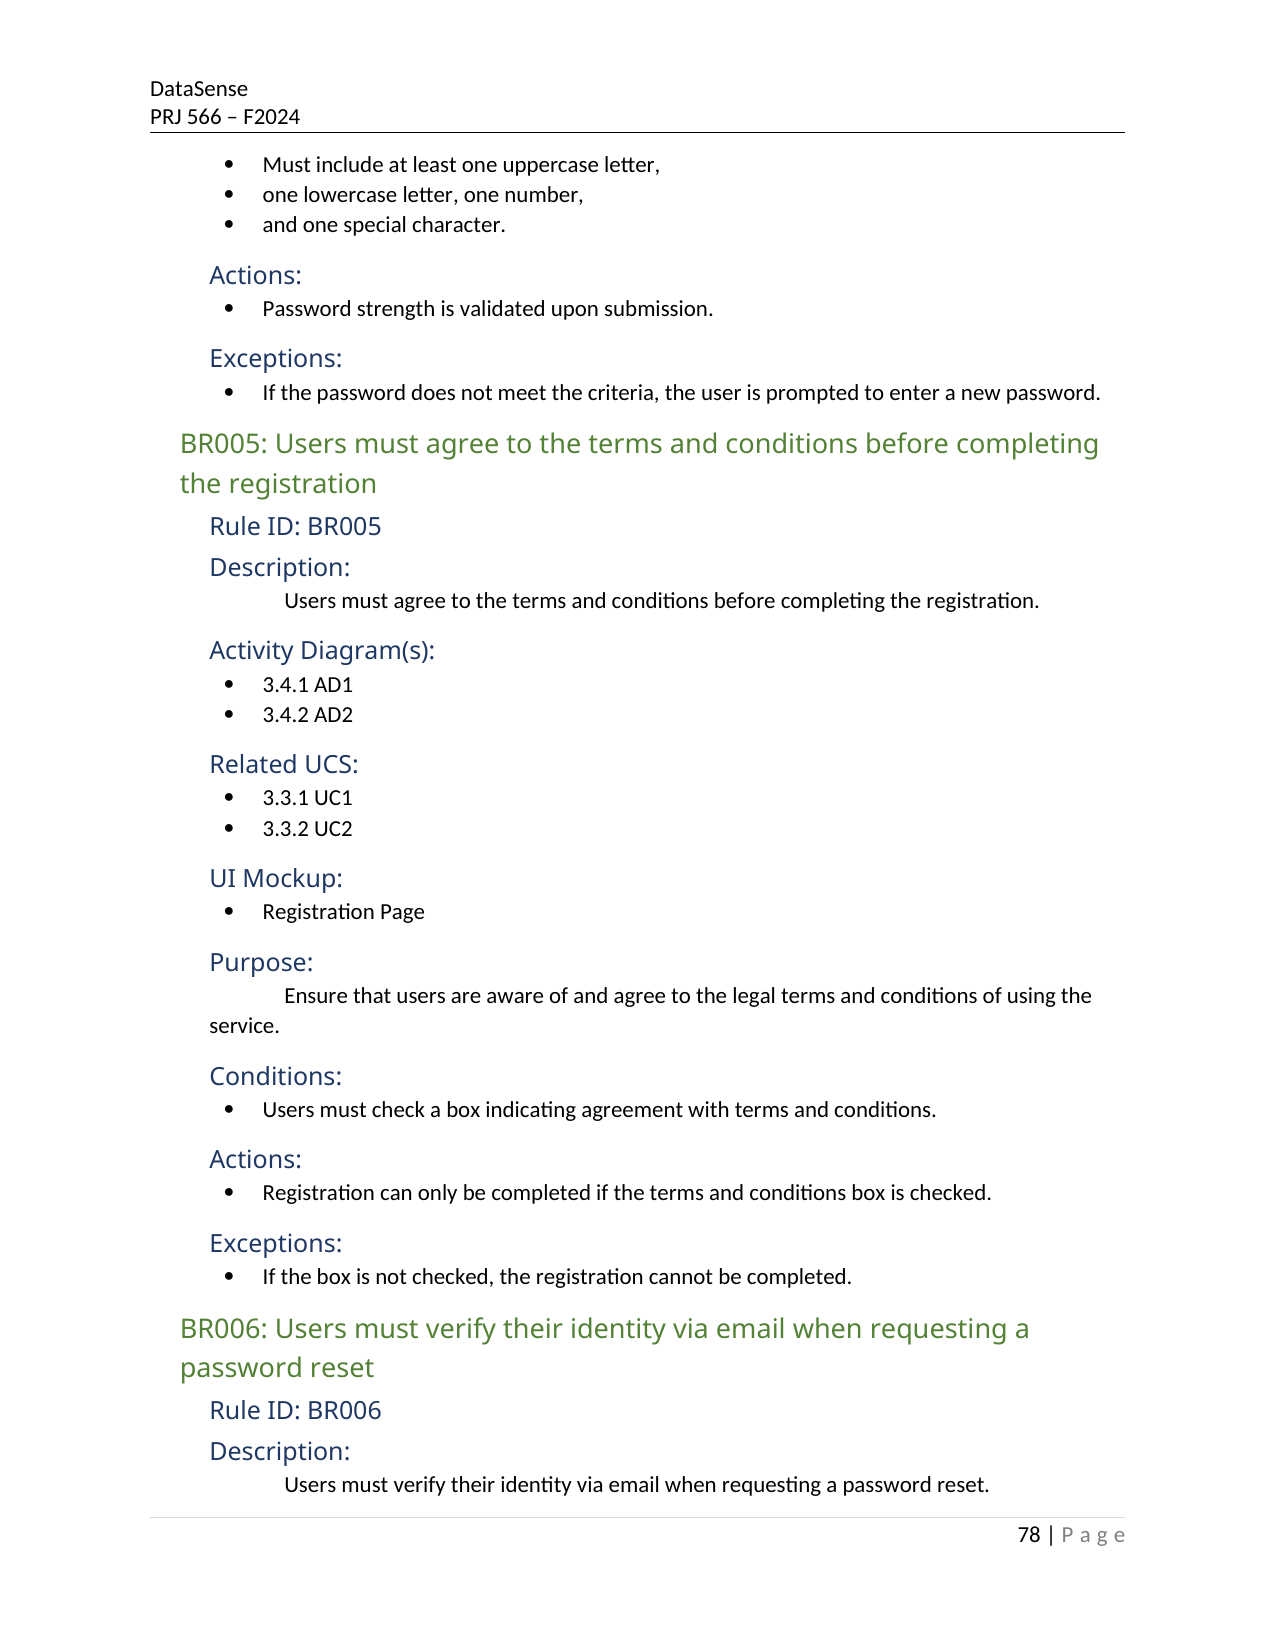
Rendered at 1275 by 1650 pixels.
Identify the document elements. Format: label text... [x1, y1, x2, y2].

subtitle Rule ID: BR005 [209, 508, 1125, 542]
list 3.3.1 UC1 [225, 783, 1125, 812]
list 3.3.2 UC2 [225, 814, 1125, 842]
list 3.4.1 AD1 [225, 670, 1125, 698]
subtitle Purpose: [209, 944, 1125, 978]
list If the password does not meet the criteria, the user is prompted to enter a new password. [225, 378, 1125, 406]
list Password strength is validated upon submission. [225, 294, 1125, 322]
list Registration can only be completed if the terms and conditions box is checked. [225, 1178, 1125, 1207]
list Must include at least one uppercase letter, [225, 150, 1125, 178]
list 3.4.2 AD2 [225, 700, 1125, 728]
list Users must check a box indicating agreement with terms and conditions. [225, 1095, 1125, 1123]
subtitle Exceptions: [209, 341, 1125, 375]
subtitle Related UCS: [209, 747, 1125, 781]
list If the box is not checked, the registration cannot be completed. [225, 1262, 1125, 1290]
subtitle Rule ID: BR006 [209, 1393, 1125, 1427]
subtitle BR006: Users must verify their identity via email when requesting a password reset [179, 1309, 1125, 1386]
text Ensure that users are aware of and agree to the legal terms and conditions of using the service. [209, 981, 1125, 1039]
subtitle Conditions: [209, 1058, 1125, 1092]
subtitle Exceptions: [209, 1225, 1125, 1259]
subtitle UI Mockup: [209, 861, 1125, 895]
text Users must agree to the terms and conditions before completing the registration. [209, 586, 1125, 614]
subtitle Description: [209, 549, 1125, 583]
subtitle Actions: [209, 1142, 1125, 1176]
list Registration Page [225, 897, 1125, 925]
subtitle Activity Diagram(s): [209, 633, 1125, 667]
text Users must verify their identity via email when requesting a password reset. [209, 1471, 1125, 1498]
list one lowercase letter, one number, [225, 180, 1125, 208]
list and one special character. [225, 210, 1125, 238]
subtitle Actions: [209, 257, 1125, 291]
subtitle Description: [209, 1434, 1125, 1468]
subtitle BR005: Users must agree to the terms and conditions before completing the registration [179, 424, 1125, 501]
